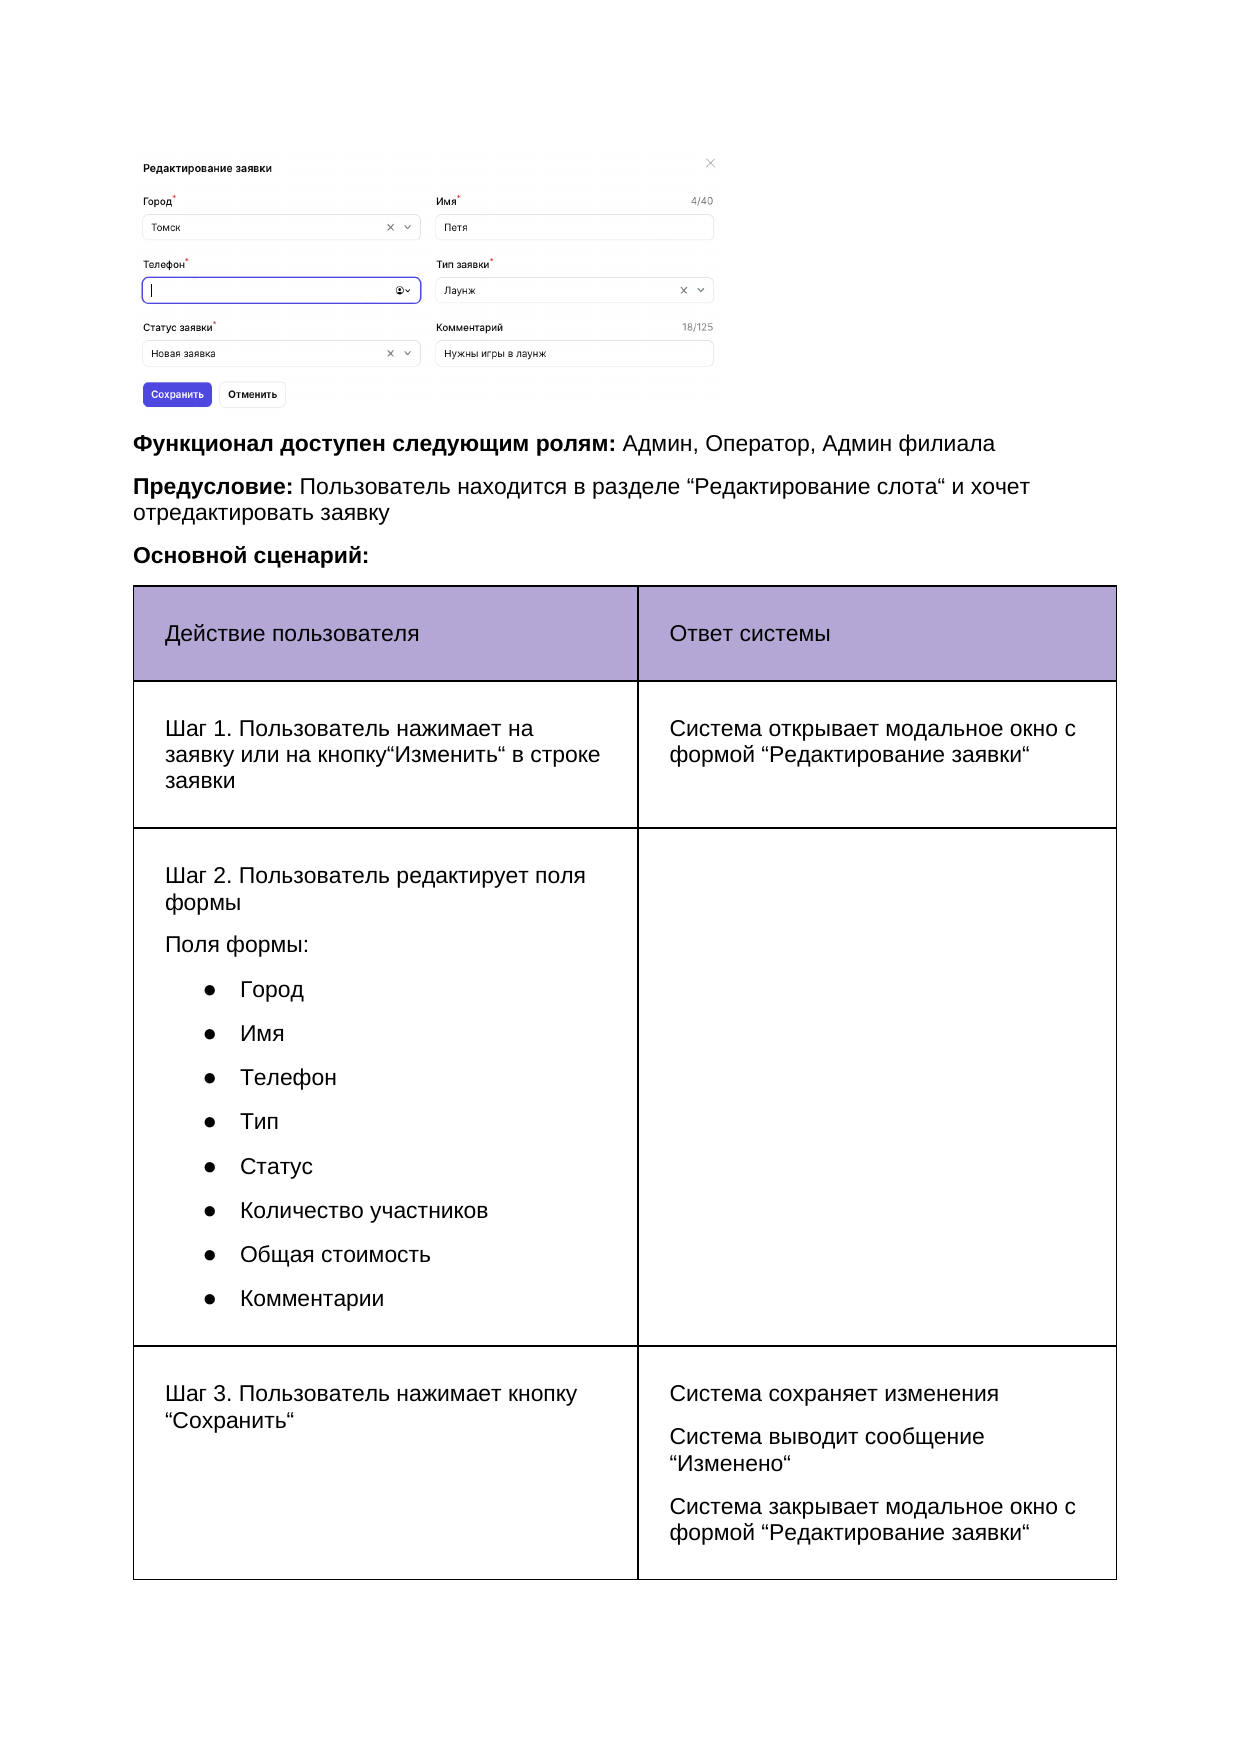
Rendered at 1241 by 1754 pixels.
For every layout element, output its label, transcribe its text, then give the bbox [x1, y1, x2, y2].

text Функционал доступен следующим ролям: Админ, Оператор, Админ филиала [133, 430, 1090, 456]
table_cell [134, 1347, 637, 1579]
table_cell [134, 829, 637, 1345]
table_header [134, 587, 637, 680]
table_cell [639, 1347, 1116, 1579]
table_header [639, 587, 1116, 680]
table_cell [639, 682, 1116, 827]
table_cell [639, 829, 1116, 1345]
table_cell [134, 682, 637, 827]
text Предусловие: Пользователь находится в разделе “Редактирование слота“ и хочет отредактировать заявку [133, 473, 1090, 526]
picture [132, 150, 722, 414]
text Основной сценарий: [133, 542, 1090, 569]
